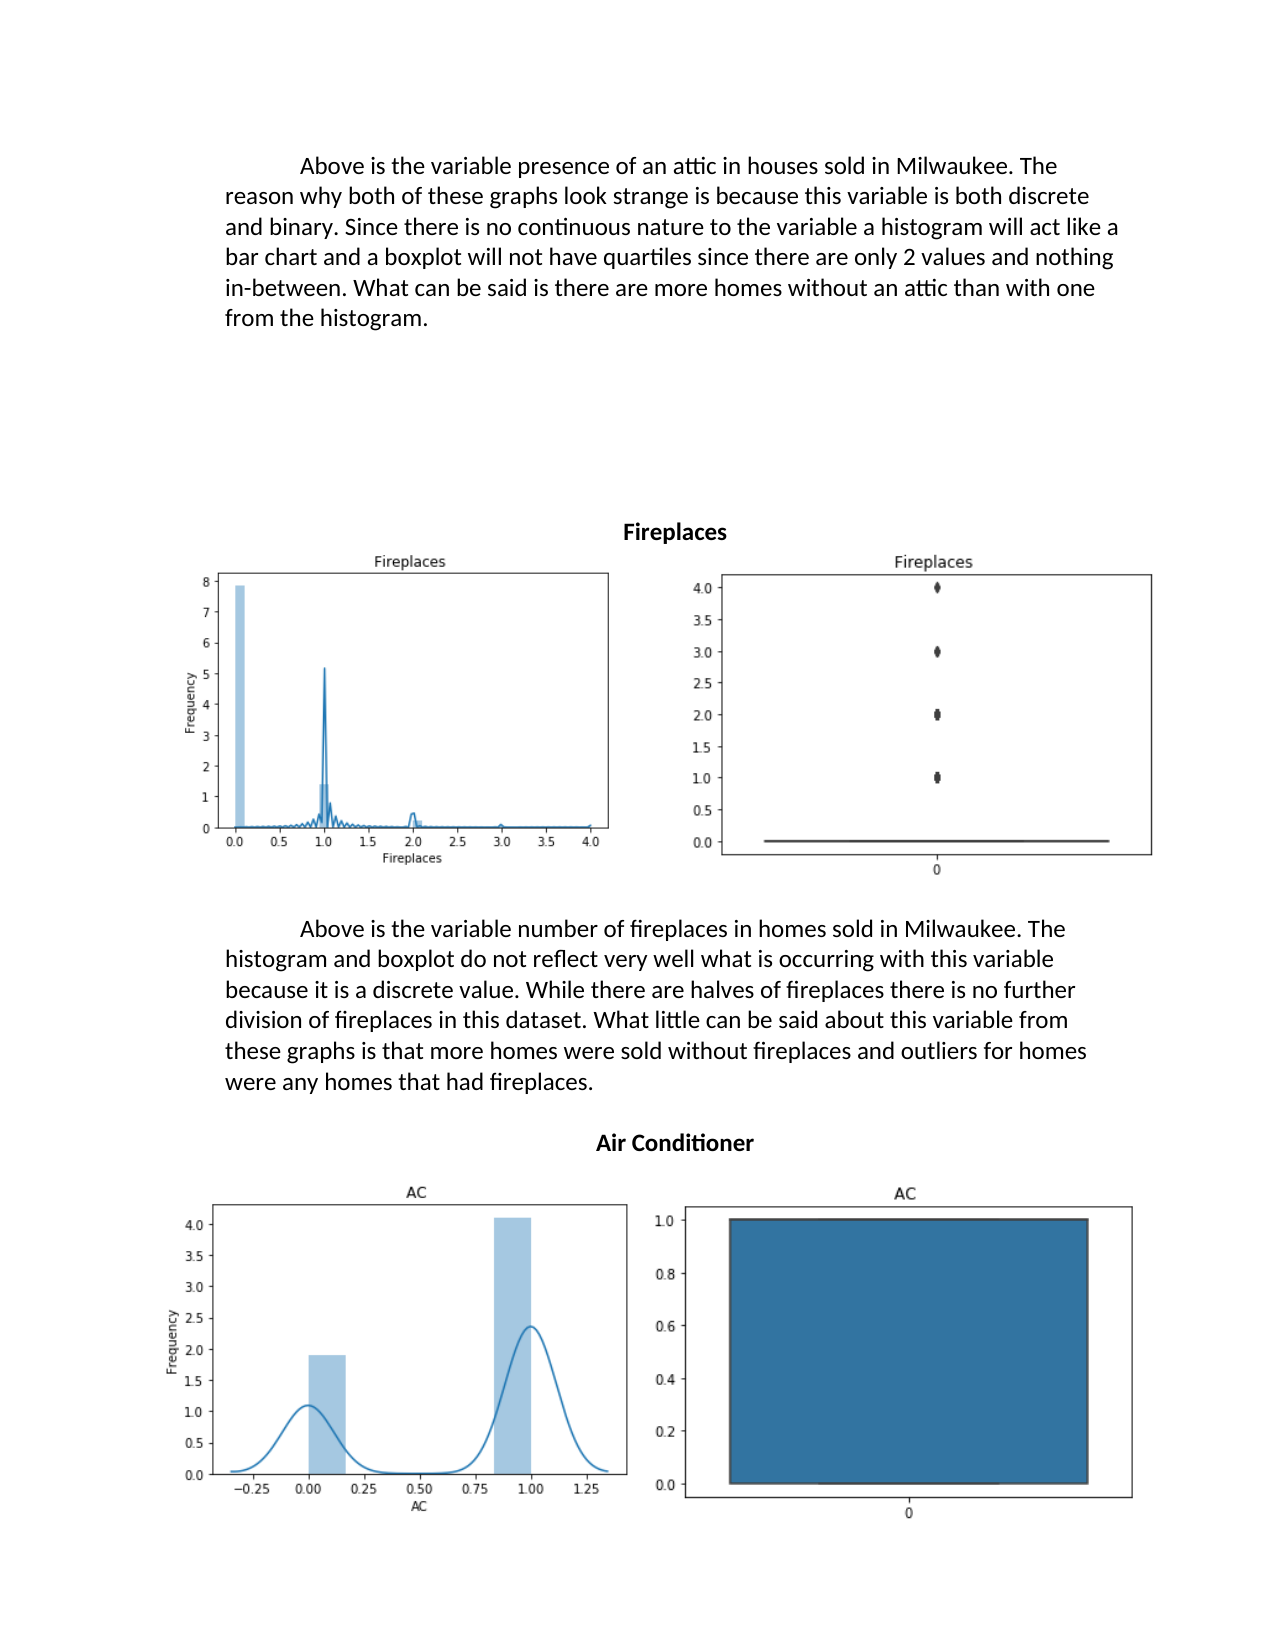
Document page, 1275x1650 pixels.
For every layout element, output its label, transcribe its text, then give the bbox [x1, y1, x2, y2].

list Fireplaces [225, 516, 1125, 547]
list Above is the variable number of fireplaces in homes sold in Milwaukee. The histogram and boxplot do not reflect very well what is occurring with this variable because it is a discrete value. While there are halves of fireplaces there is no further division of fireplaces in this dataset. What little can be said about this variable from these graphs is that more homes were sold without fireplaces and outliers for homes were any homes that had fireplaces. [225, 913, 1125, 1096]
picture [684, 548, 1158, 883]
picture [178, 548, 614, 870]
list Above is the variable presence of an attic in houses sold in Milwaukee. The reason why both of these graphs look strange is because this variable is both discrete and binary. Since there is no continuous nature to the variable a histogram will act like a bar chart and a boxplot will not have quartiles since there are only 2 values and nothing in-between. What can be said is there are more homes without an attic than with one from the histogram. [225, 150, 1125, 333]
picture [646, 1178, 1138, 1527]
picture [159, 1178, 633, 1519]
list Air Conditioner [225, 1127, 1125, 1157]
